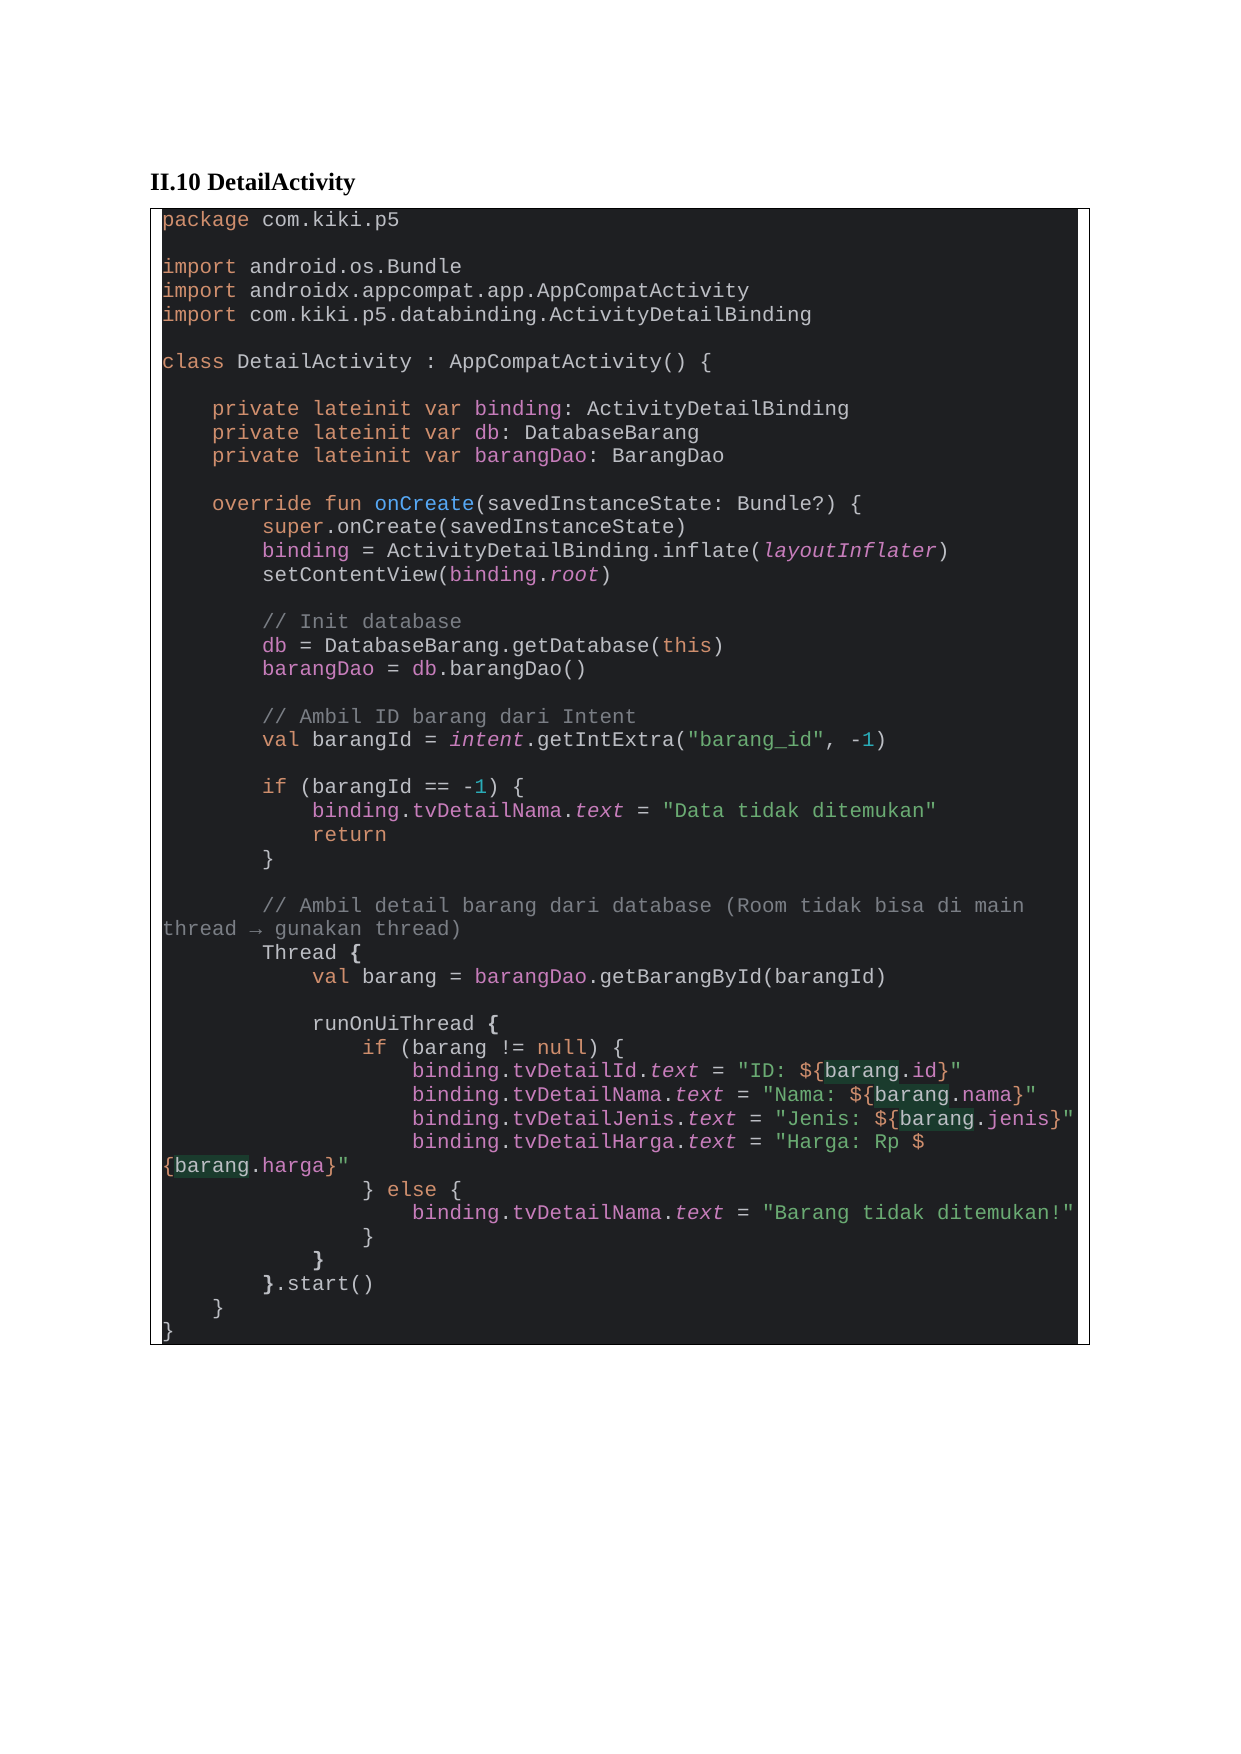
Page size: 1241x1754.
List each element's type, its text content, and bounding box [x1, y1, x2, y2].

subtitle DetailActivity [150, 167, 1090, 195]
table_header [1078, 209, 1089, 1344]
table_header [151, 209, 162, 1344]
